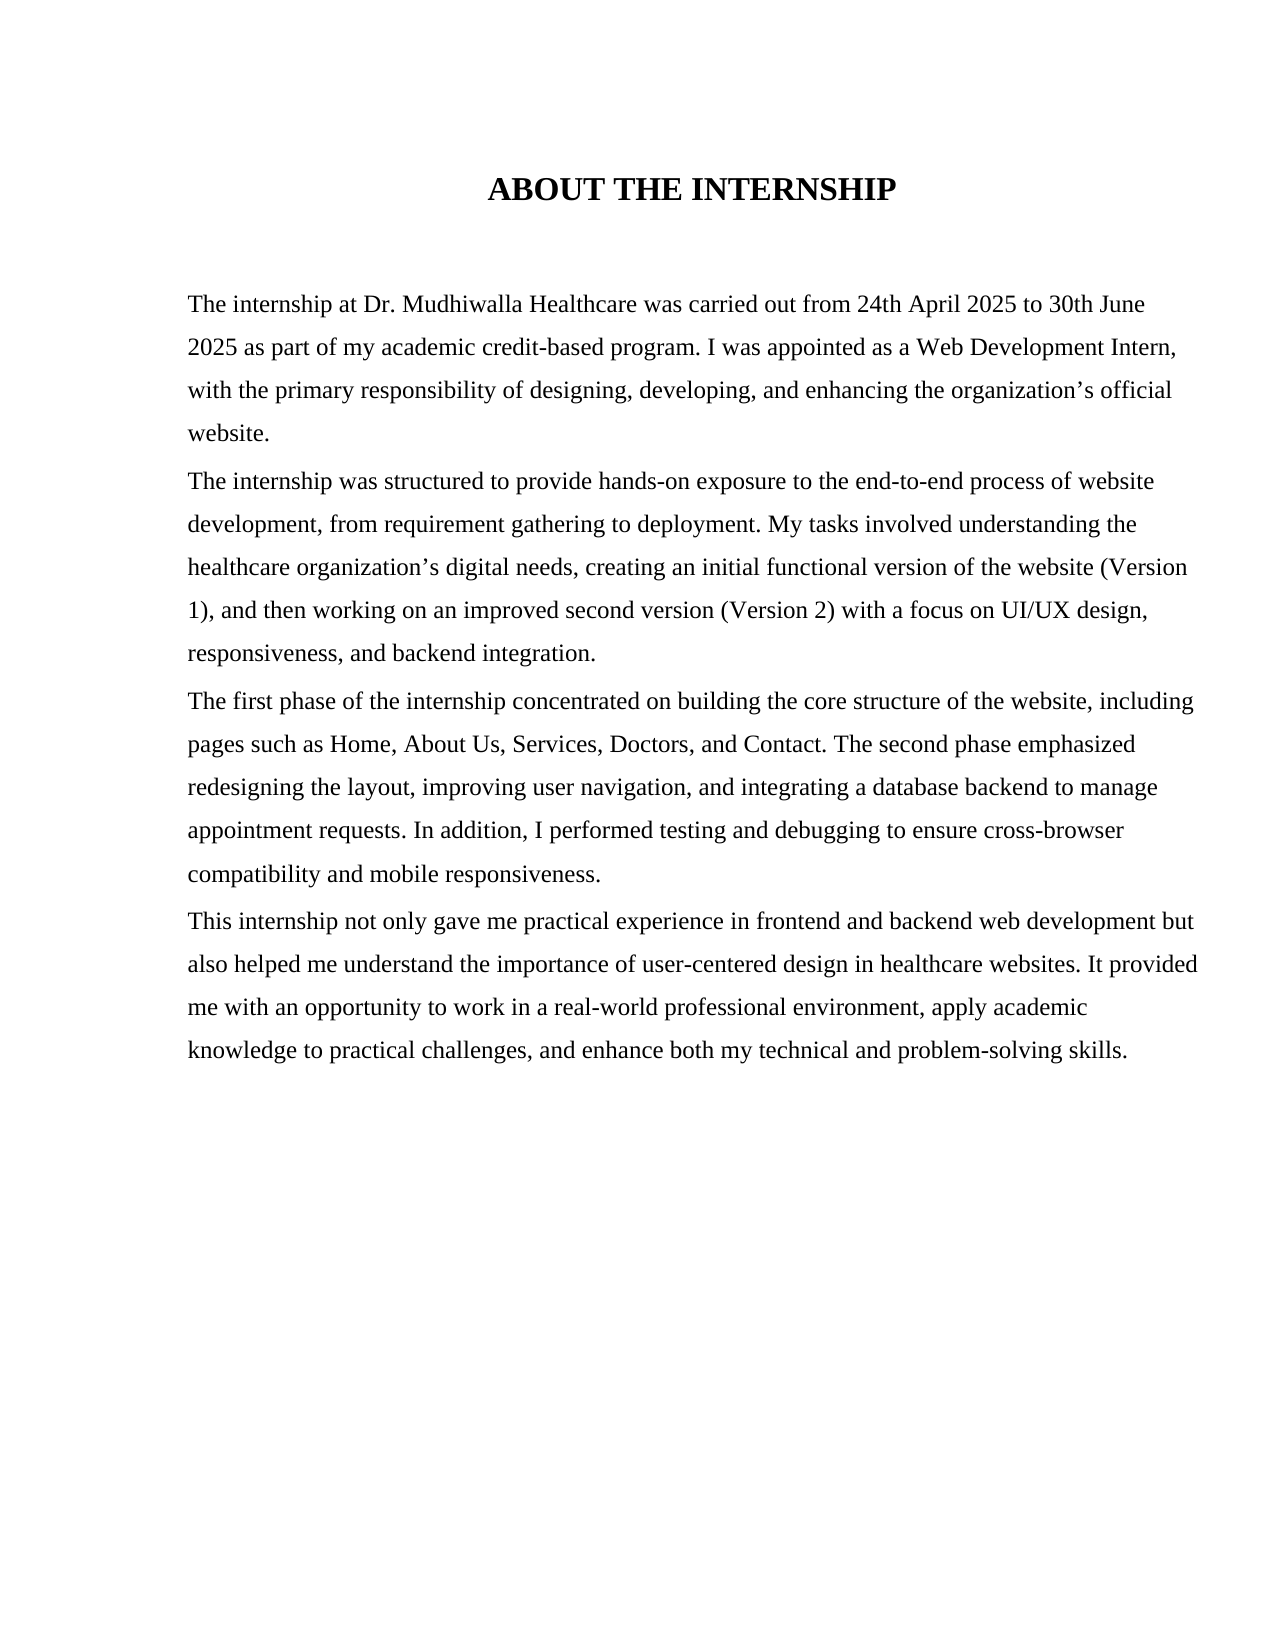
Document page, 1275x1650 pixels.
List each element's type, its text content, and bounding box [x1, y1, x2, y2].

subtitle ABOUT THE INTERNSHIP [412, 169, 1200, 207]
text The internship at Dr. Mudhiwalla Healthcare was carried out from 24th April 2025 to 30th June 2025 as part of my academic credit-based program. I was appointed as a Web Development Intern, with the primary responsibility of designing, developing, and enhancing the organization’s official website. [187, 289, 1200, 447]
text This internship not only gave me practical experience in frontend and backend web development but also helped me understand the importance of user-centered design in healthcare websites. It provided me with an opportunity to work in a real-world professional environment, apply academic knowledge to practical challenges, and enhance both my technical and problem-solving skills. [187, 906, 1200, 1064]
text The first phase of the internship concentrated on building the core structure of the website, including pages such as Home, About Us, Services, Doctors, and Contact. The second phase emphasized redesigning the layout, improving user navigation, and integrating a database backend to manage appointment requests. In addition, I performed testing and debugging to ensure cross-browser compatibility and mobile responsiveness. [187, 686, 1200, 887]
text The internship was structured to provide hands-on exposure to the end-to-end process of website development, from requirement gathering to deployment. My tasks involved understanding the healthcare organization’s digital needs, creating an initial functional version of the website (Version 1), and then working on an improved second version (Version 2) with a focus on UI/UX design, responsiveness, and backend integration. [187, 466, 1200, 667]
